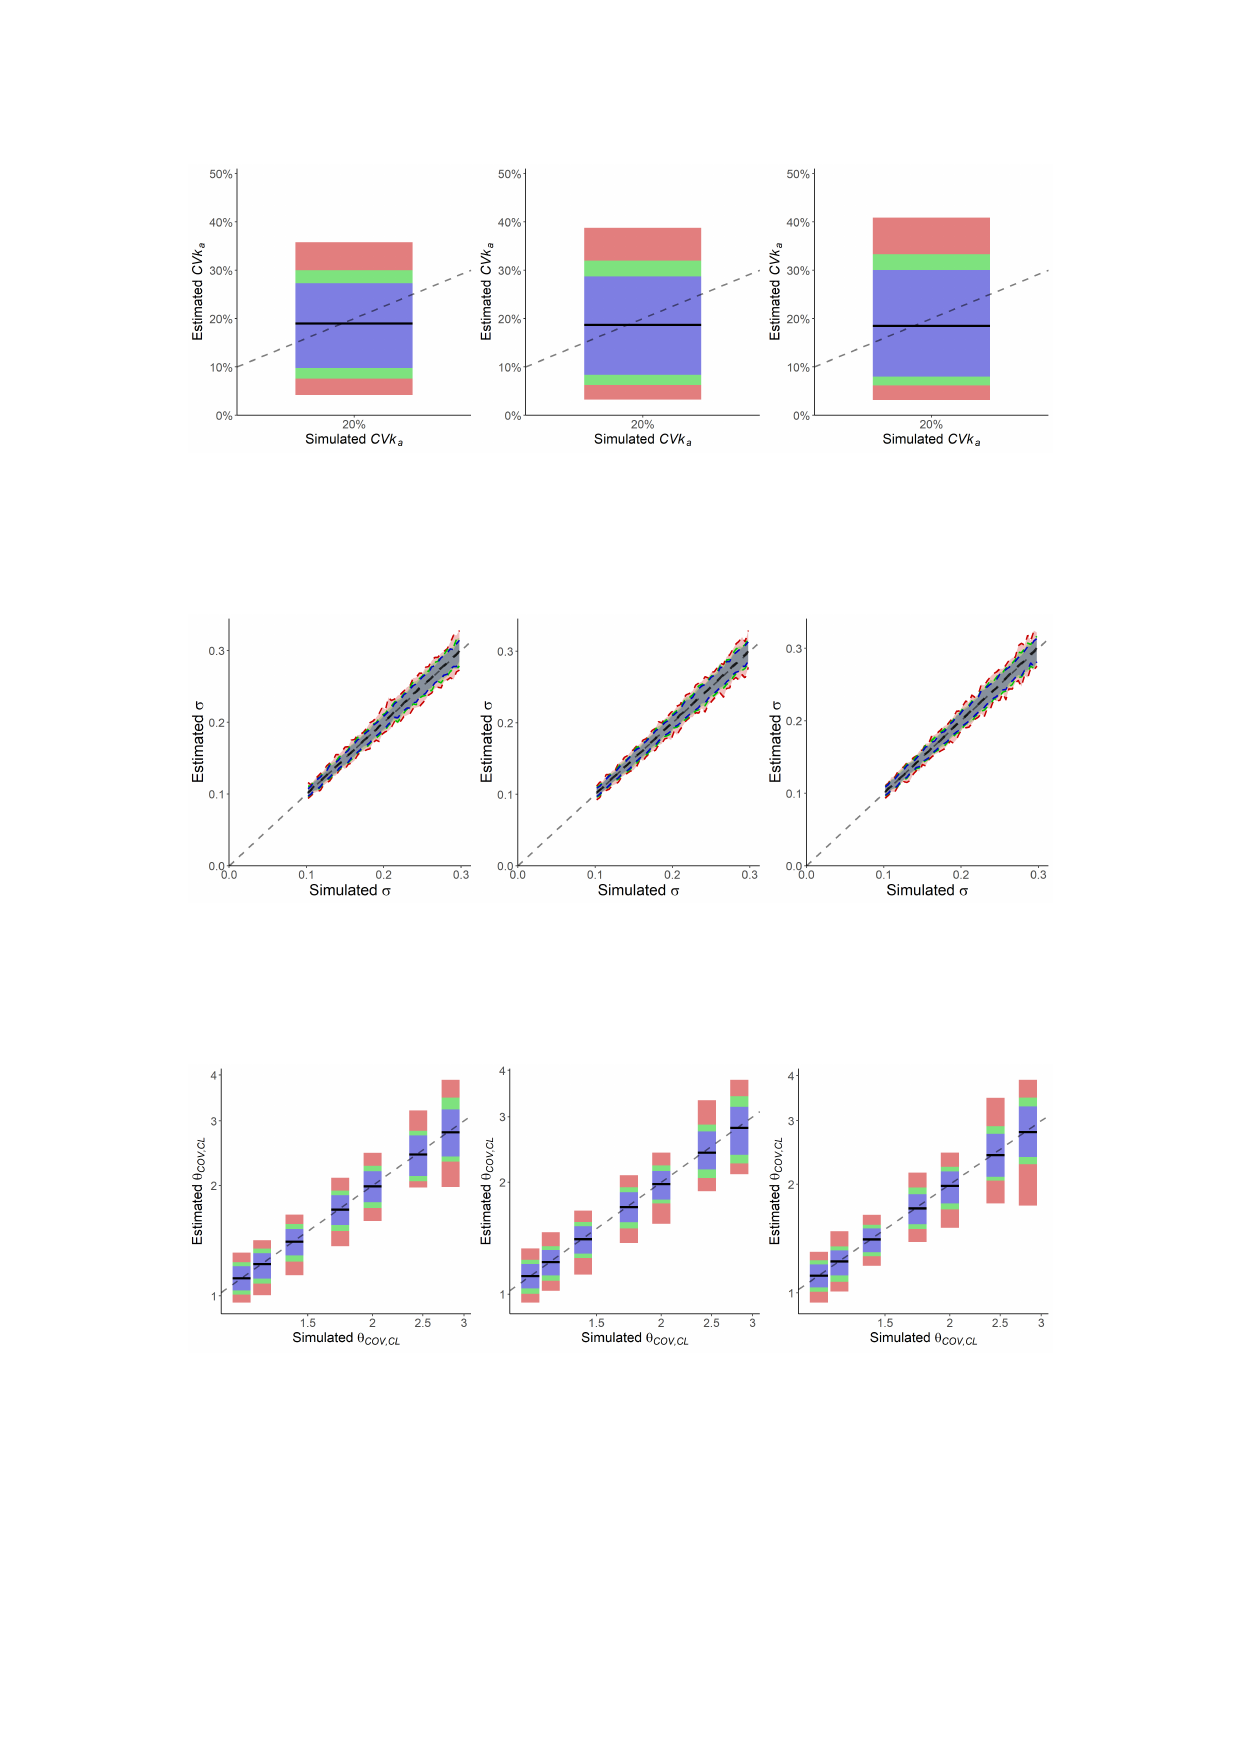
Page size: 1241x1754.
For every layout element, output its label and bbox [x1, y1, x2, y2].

picture [187, 164, 1053, 453]
picture [187, 1064, 1053, 1353]
picture [187, 614, 1053, 903]
